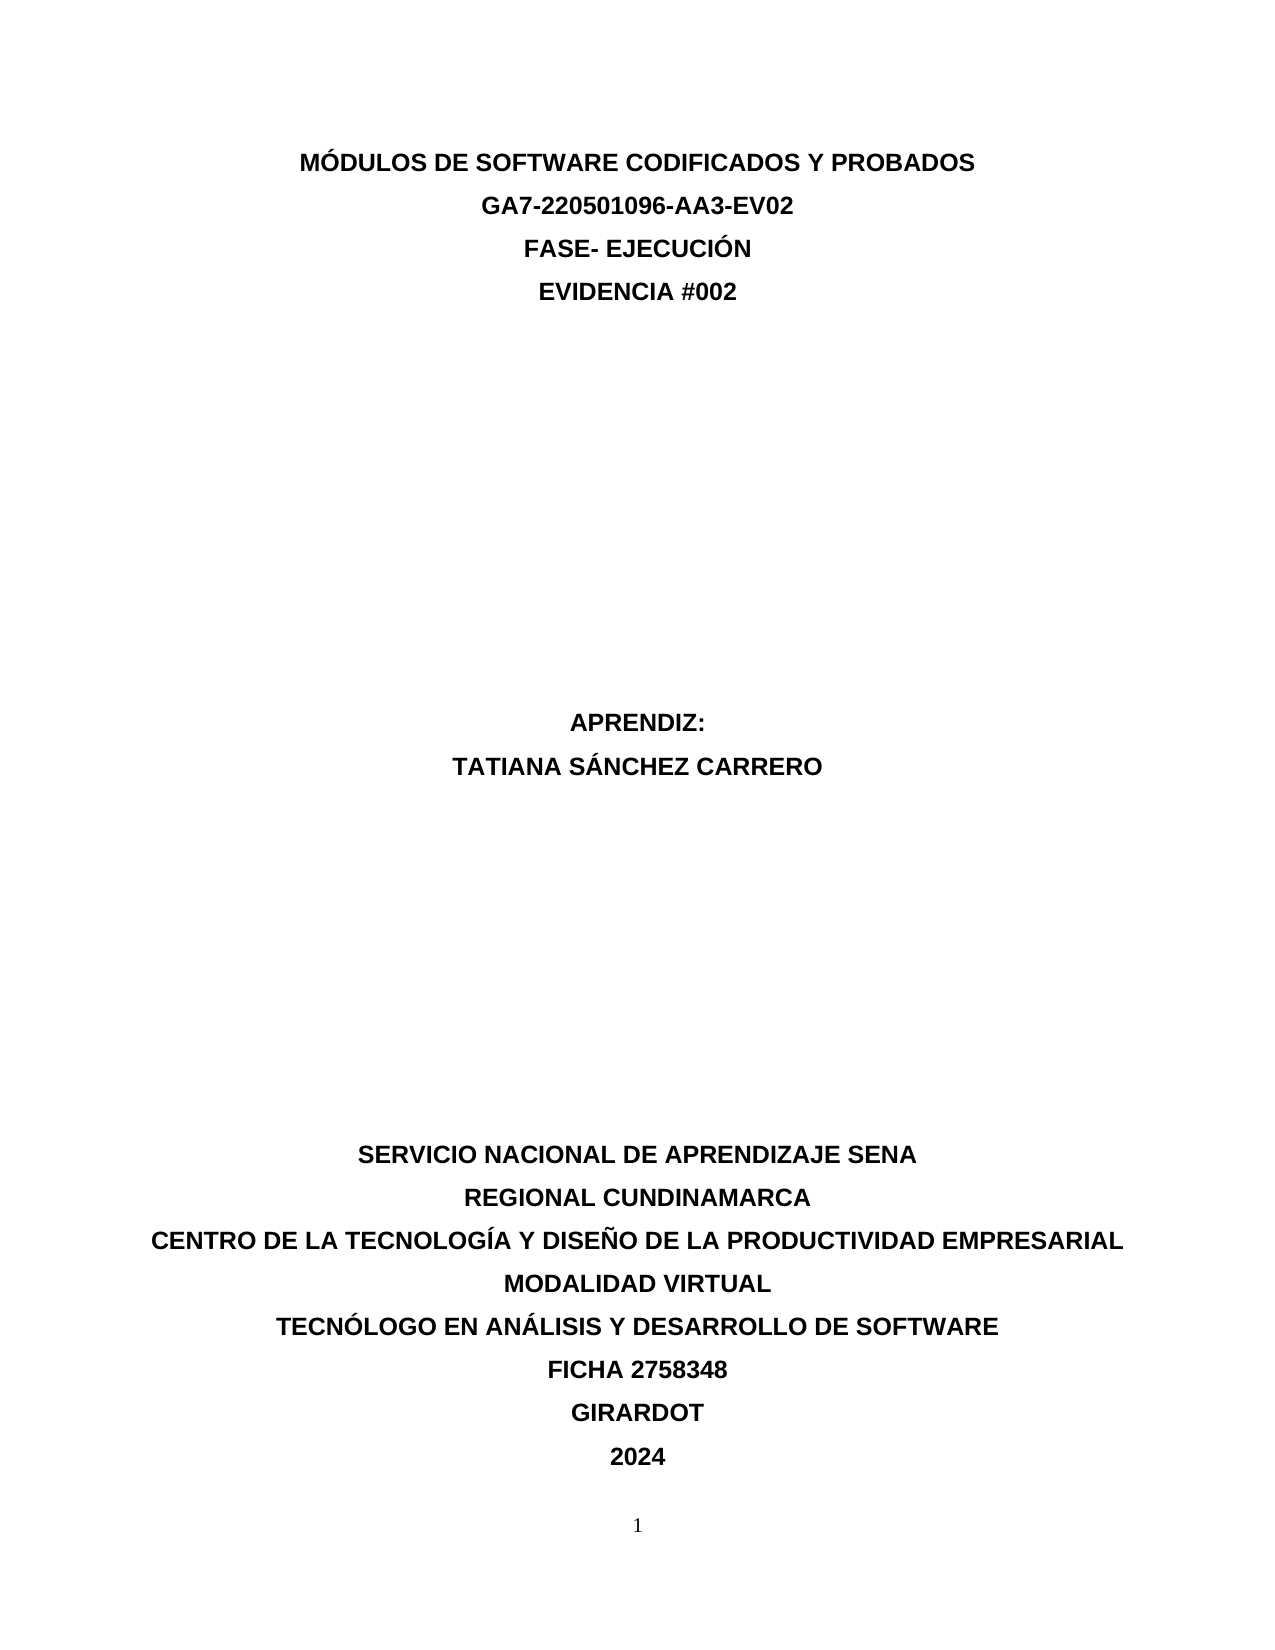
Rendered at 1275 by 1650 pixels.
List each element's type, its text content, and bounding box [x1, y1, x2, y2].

text GA7-220501096-AA3-EV02 [148, 191, 1127, 219]
text FICHA 2758348 [148, 1355, 1127, 1384]
text CENTRO DE LA TECNOLOGÍA Y DISEÑO DE LA PRODUCTIVIDAD EMPRESARIAL [148, 1226, 1127, 1254]
text REGIONAL CUNDINAMARCA [148, 1183, 1127, 1211]
text TECNÓLOGO EN ANÁLISIS Y DESARROLLO DE SOFTWARE [148, 1312, 1127, 1341]
text APRENDIZ: [148, 708, 1127, 737]
text EVIDENCIA #002 [148, 277, 1127, 306]
text GIRARDOT [148, 1398, 1127, 1427]
text SERVICIO NACIONAL DE APRENDIZAJE SENA [148, 1139, 1127, 1168]
text 2024 [148, 1441, 1127, 1470]
text MÓDULOS DE SOFTWARE CODIFICADOS Y PROBADOS [148, 148, 1127, 176]
text FASE- EJECUCIÓN [148, 234, 1127, 263]
text MODALIDAD VIRTUAL [148, 1269, 1127, 1298]
text TATIANA SÁNCHEZ CARRERO [148, 751, 1127, 780]
